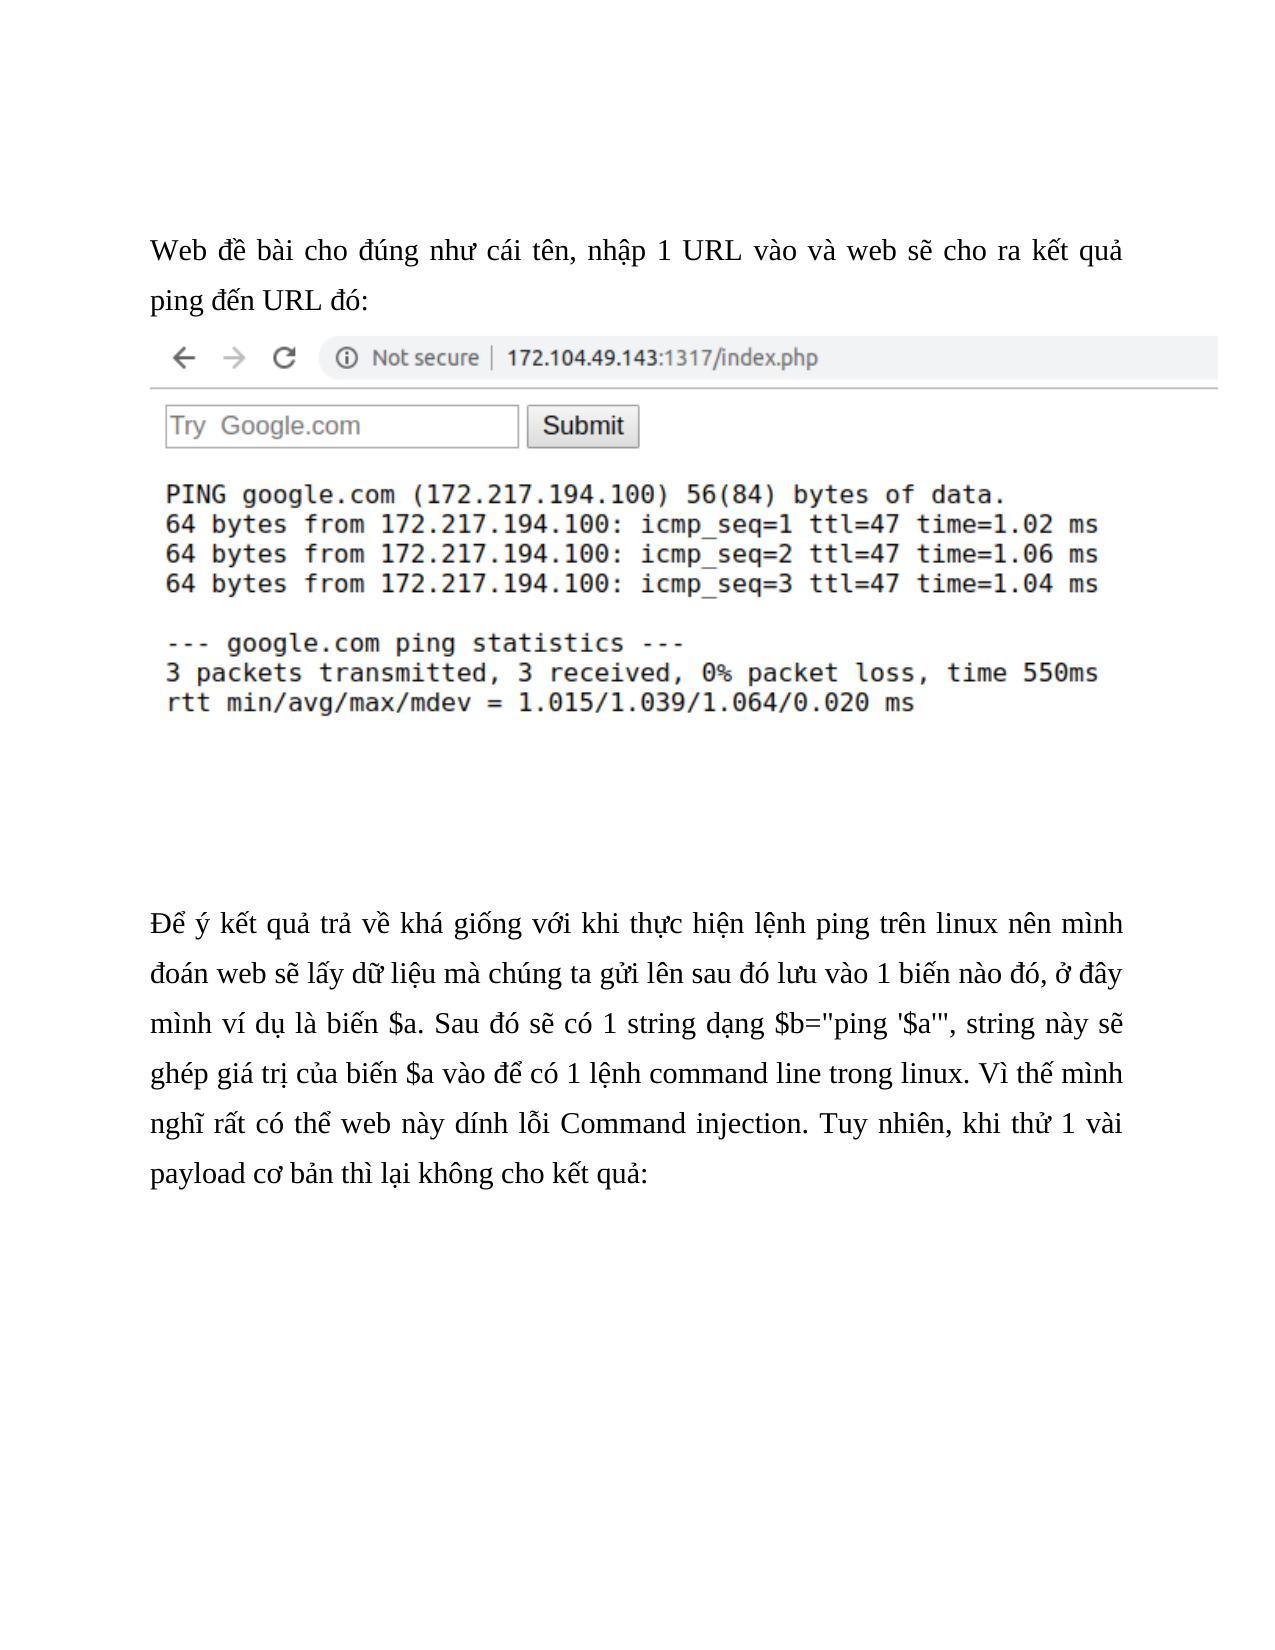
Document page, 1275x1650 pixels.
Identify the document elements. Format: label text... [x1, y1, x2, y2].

text Để ý kết quả trả về khá giống với khi thực hiện lệnh ping trên linux nên mình đoán web sẽ lấy dữ liệu mà chúng ta gửi lên sau đó lưu vào 1 biến nào đó, ở đây mình ví dụ là biến $a. Sau đó sẽ có 1 string dạng $b="ping '$a'", string này sẽ ghép giá trị của biến $a vào để có 1 lệnh command line trong linux. Vì thế mình nghĩ rất có thể web này dính lỗi Command injection. Tuy nhiên, khi thử 1 vài payload cơ bản thì lại không cho kết quả: [150, 890, 1125, 1190]
picture [150, 333, 1218, 824]
text Web đề bài cho đúng như cái tên, nhập 1 URL vào và web sẽ cho ra kết quả ping đến URL đó: [150, 217, 1125, 317]
